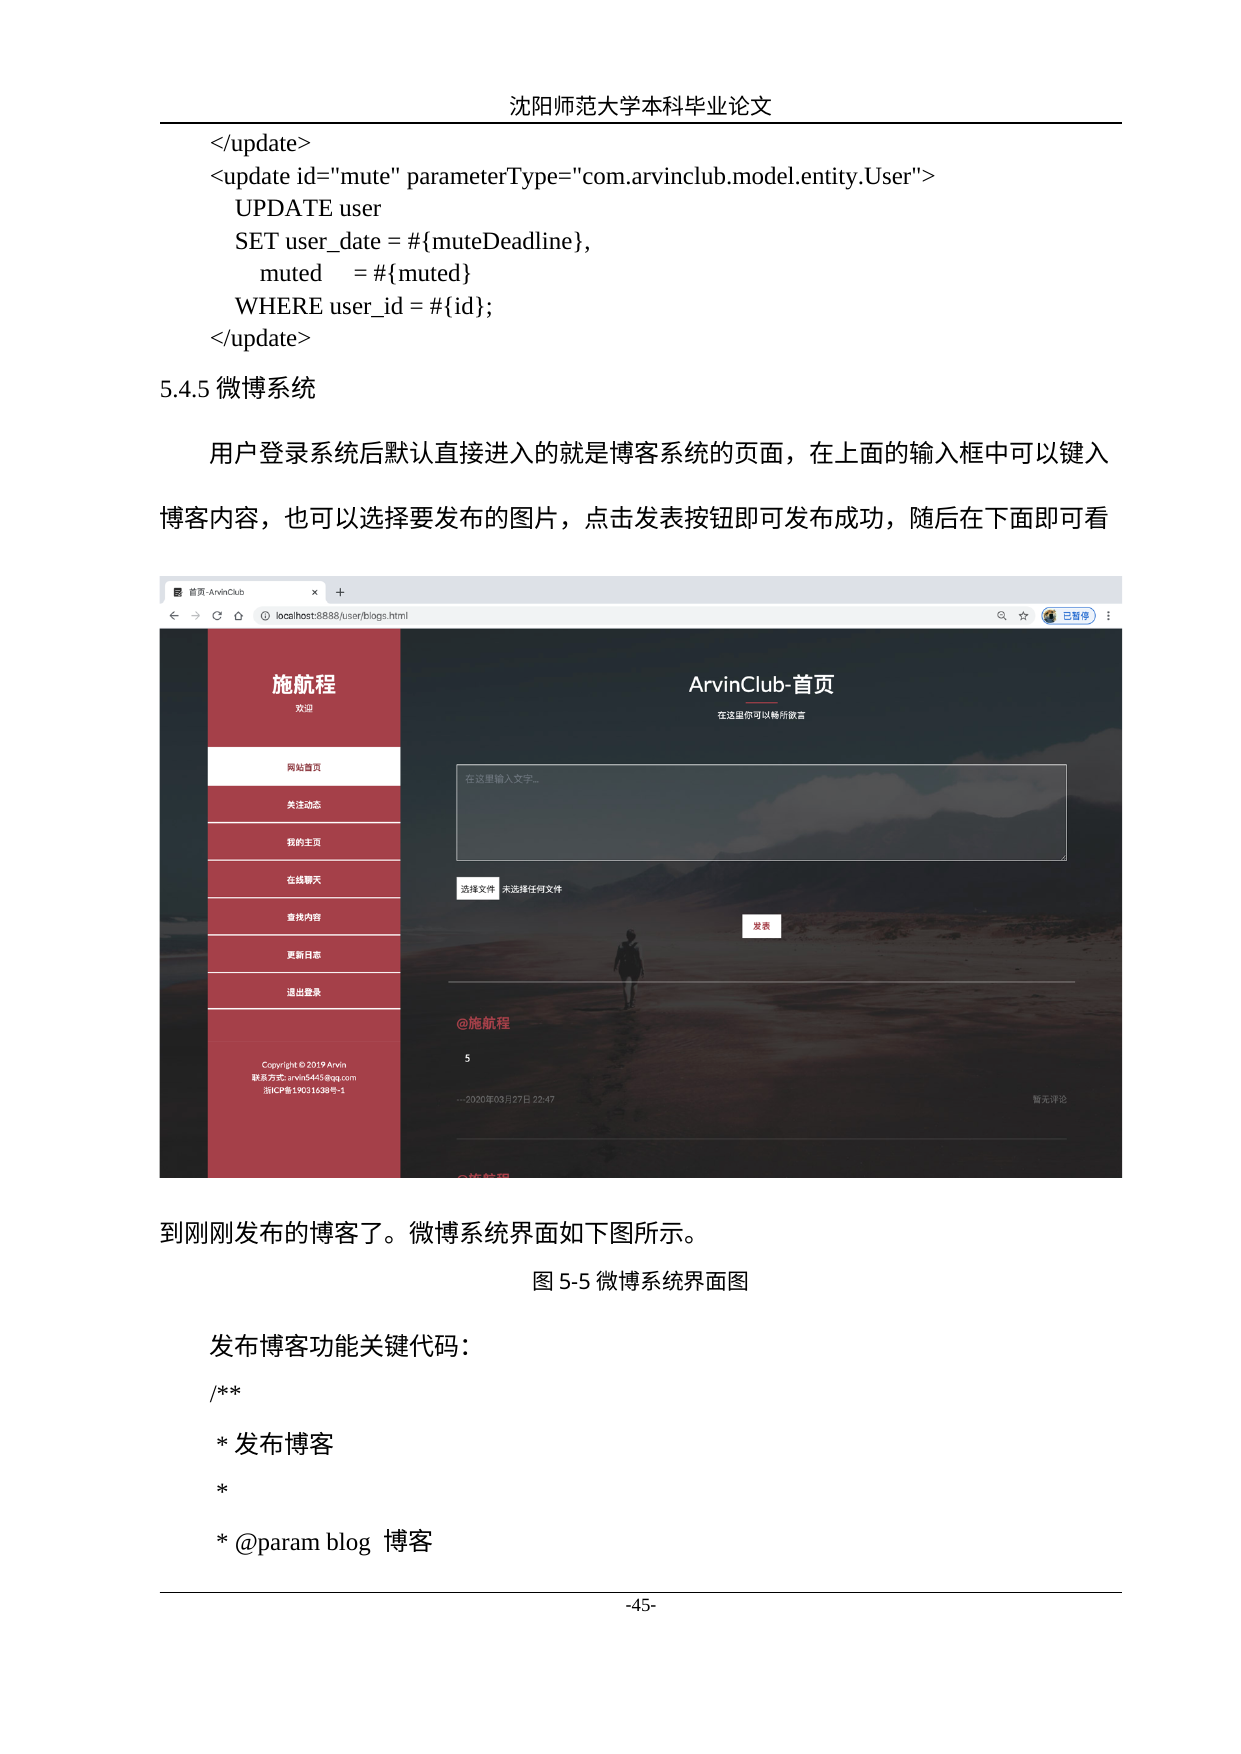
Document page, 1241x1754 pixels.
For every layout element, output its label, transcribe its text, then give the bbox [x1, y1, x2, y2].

text SET user_date = #{muteDeadline}, [159, 224, 1122, 256]
text /** [159, 1377, 1122, 1410]
text 用户登录系统后默认直接进入的就是博客系统的页面，在上面的输入框中可以键入博客内容，也可以选择要发布的图片，点击发表按钮即可发布成功，随后在下面即可看到刚刚发布的博客了。微博系统界面如下图所示。 [159, 419, 1122, 576]
text 用户登录系统后默认直接进入的就是博客系统的页面，在上面的输入框中可以键入博客内容，也可以选择要发布的图片，点击发表按钮即可发布成功，随后在下面即可看到刚刚发布的博客了。微博系统界面如下图所示。 [159, 1178, 1122, 1264]
text UPDATE user [159, 191, 1122, 224]
subtitle 5.4.5 微博系统 [159, 354, 1122, 419]
text 图5-5 微博系统界面图 [159, 1264, 1122, 1296]
text * [159, 1475, 1122, 1507]
text muted = #{muted} [159, 256, 1122, 289]
text </update> [159, 126, 1122, 159]
text * 发布博客 [159, 1410, 1122, 1475]
text * @param blog 博客 [159, 1507, 1122, 1572]
text 发布博客功能关键代码： [159, 1312, 1122, 1377]
picture [159, 576, 1123, 1178]
text WHERE user_id = #{id}; [159, 289, 1122, 321]
text </update> [159, 321, 1122, 354]
text <update id="mute" parameterType="com.arvinclub.model.entity.User"> [159, 159, 1122, 191]
